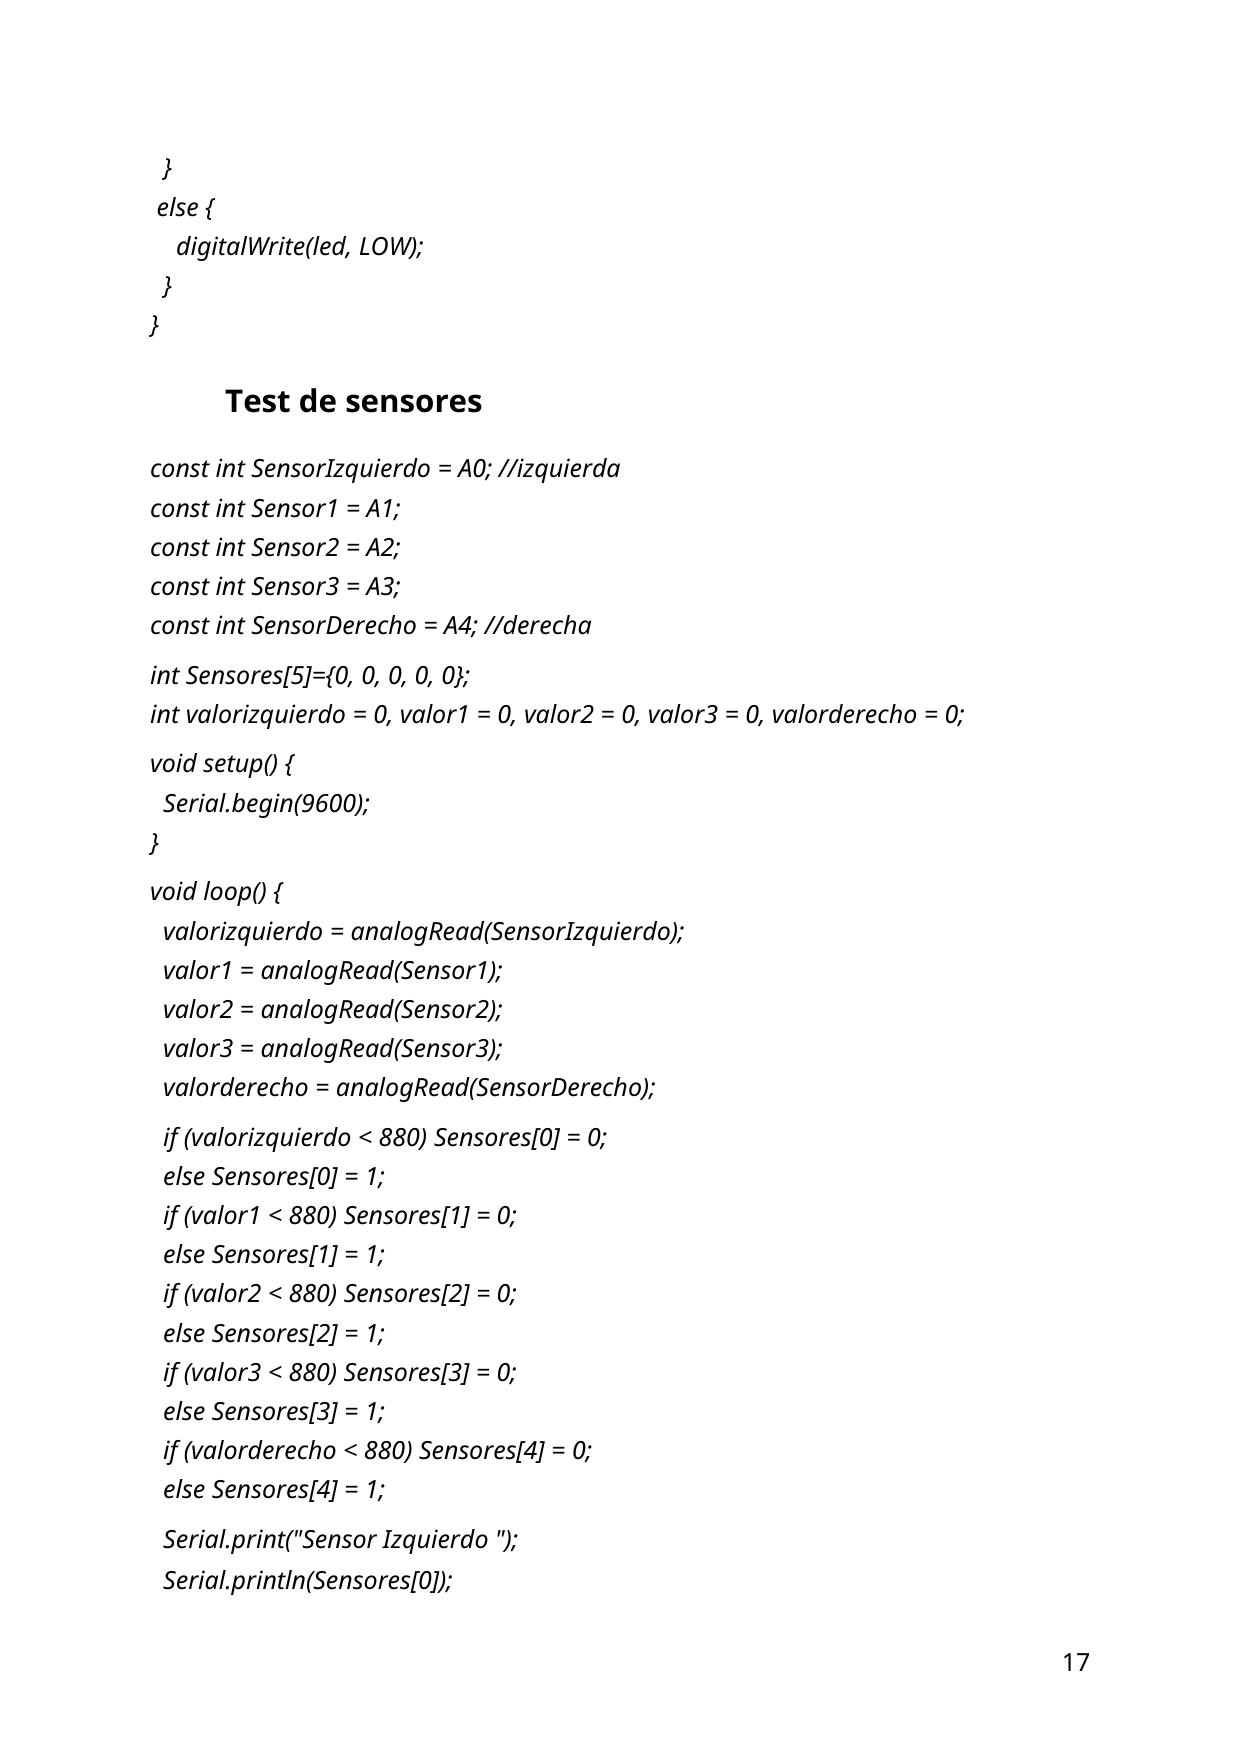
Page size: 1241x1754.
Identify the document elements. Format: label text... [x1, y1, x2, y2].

text const int Sensor1 = A1; [150, 490, 1090, 524]
text const int SensorDerecho = A4; //derecha [150, 608, 1090, 642]
text if (valorizquierdo < 880) Sensores[0] = 0; [150, 1119, 1090, 1153]
text void setup() { [150, 746, 1090, 780]
text void loop() { [150, 874, 1090, 908]
text Serial.begin(9600); [150, 785, 1090, 819]
text int valorizquierdo = 0, valor1 = 0, valor2 = 0, valor3 = 0, valorderecho = 0; [150, 697, 1090, 731]
text else { [150, 189, 1090, 223]
text valor3 = analogRead(Sensor3); [150, 1031, 1090, 1065]
text } [150, 307, 1090, 341]
text valor1 = analogRead(Sensor1); [150, 952, 1090, 986]
text if (valor2 < 880) Sensores[2] = 0; [150, 1276, 1090, 1310]
text else Sensores[2] = 1; [150, 1315, 1090, 1349]
text } [150, 267, 1090, 302]
text else Sensores[3] = 1; [150, 1394, 1090, 1428]
text if (valorderecho < 880) Sensores[4] = 0; [150, 1433, 1090, 1467]
text digitalWrite(led, LOW); [150, 228, 1090, 262]
text else Sensores[0] = 1; [150, 1159, 1090, 1193]
text valor2 = analogRead(Sensor2); [150, 992, 1090, 1026]
text valorizquierdo = analogRead(SensorIzquierdo); [150, 913, 1090, 947]
text Test de sensores [150, 379, 1090, 421]
text } [150, 150, 1090, 184]
text const int SensorIzquierdo = A0; //izquierda [150, 451, 1090, 485]
text if (valor3 < 880) Sensores[3] = 0; [150, 1354, 1090, 1388]
text else Sensores[1] = 1; [150, 1237, 1090, 1271]
text else Sensores[4] = 1; [150, 1472, 1090, 1506]
text const int Sensor3 = A3; [150, 569, 1090, 603]
text valorderecho = analogRead(SensorDerecho); [150, 1070, 1090, 1104]
text } [150, 824, 1090, 858]
text const int Sensor2 = A2; [150, 529, 1090, 563]
text Serial.print("Sensor Izquierdo "); [150, 1522, 1090, 1556]
text int Sensores[5]={0, 0, 0, 0, 0}; [150, 657, 1090, 691]
text Serial.println(Sensores[0]); [150, 1562, 1090, 1596]
text if (valor1 < 880) Sensores[1] = 0; [150, 1198, 1090, 1232]
